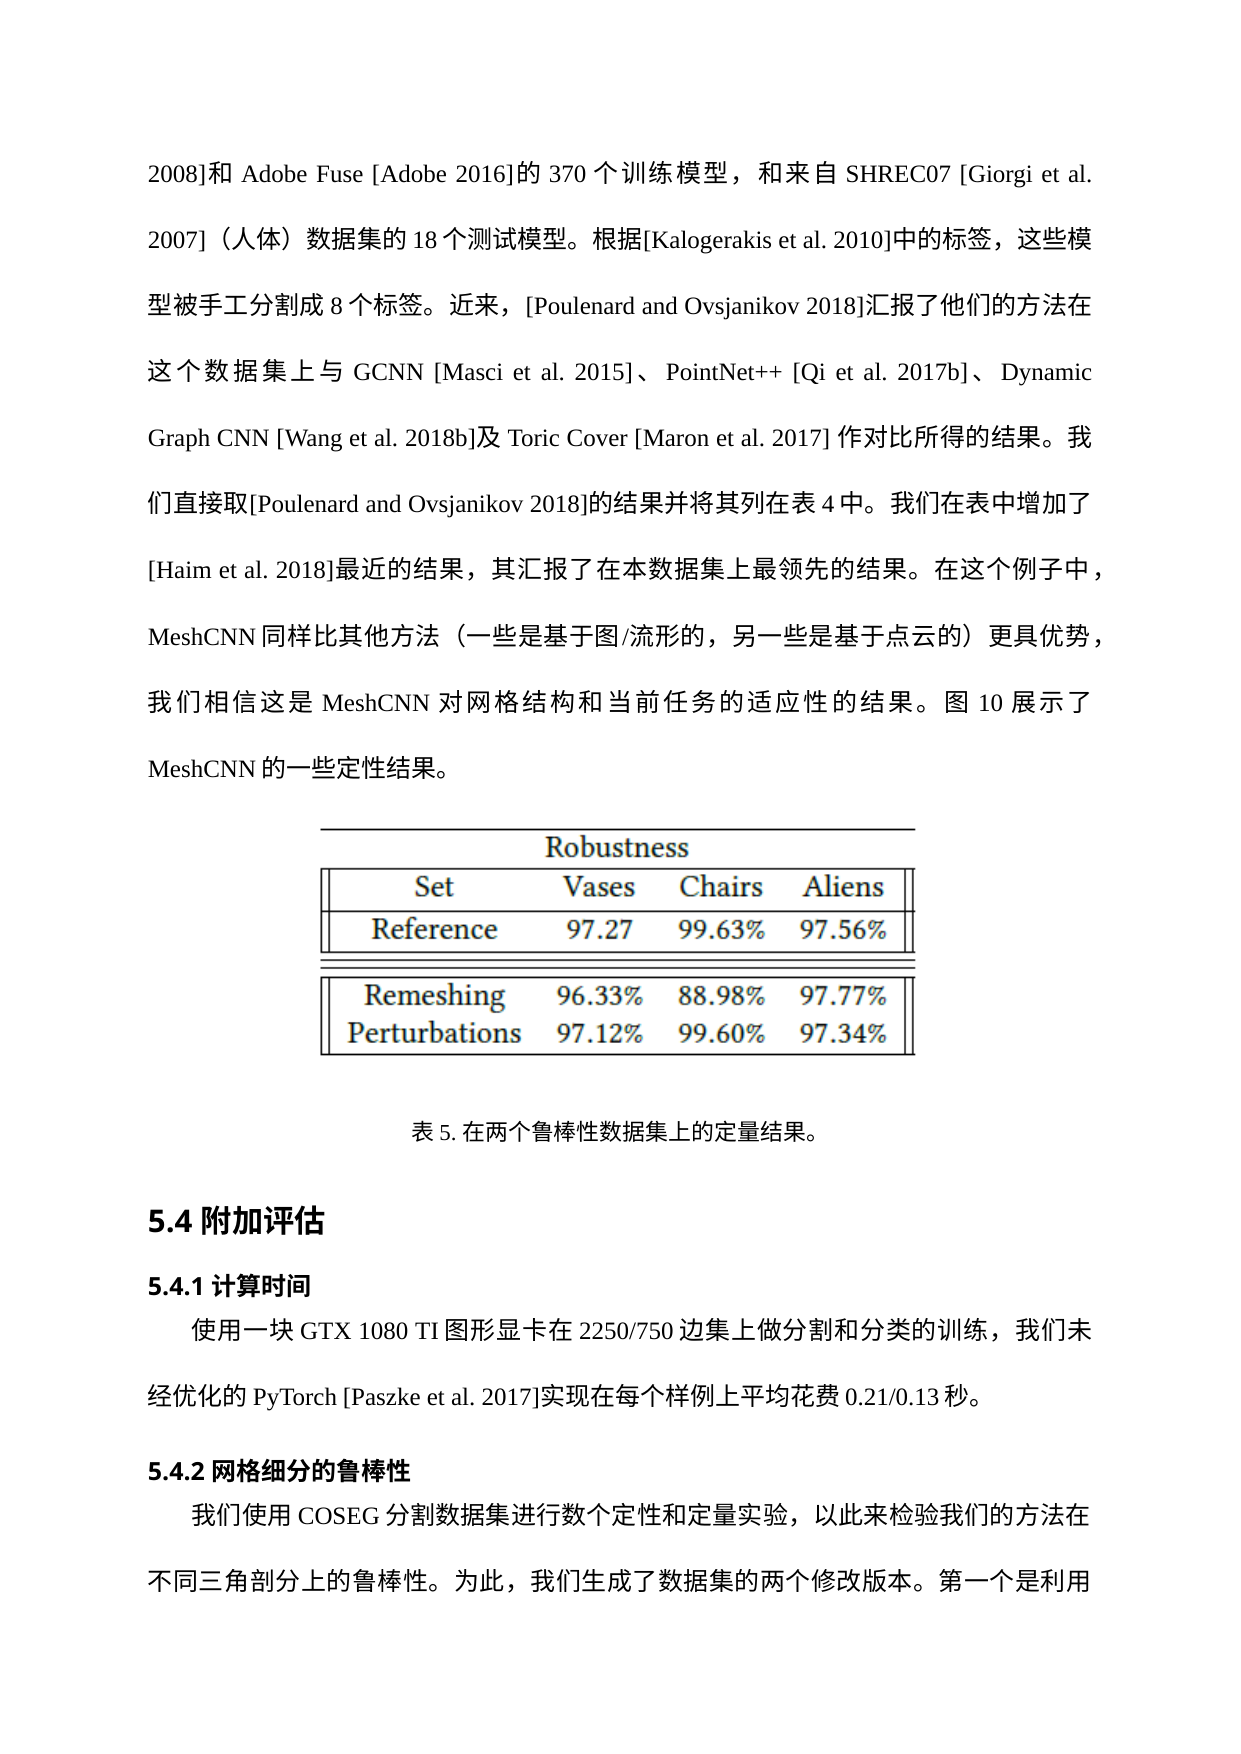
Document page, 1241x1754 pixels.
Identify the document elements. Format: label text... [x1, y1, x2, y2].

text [148, 150, 1092, 788]
text 使用一块GTX 1080 TI图形显卡在2250/750边集上做分割和分类的训练，我们未经优化的PyTorch [Paszke et al. 2017]实现在每个样例上平均花费0.21/0.13秒。 [148, 1307, 1092, 1417]
text 表5. 在两个鲁棒性数据集上的定量结果。 [148, 1108, 1092, 1152]
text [148, 1491, 1092, 1602]
picture [313, 818, 928, 1065]
text 5.4 附加评估 [148, 1174, 1092, 1263]
text 5.4.1 计算时间 [148, 1263, 1092, 1307]
text 5.4.2 网格细分的鲁棒性 [148, 1447, 1092, 1491]
